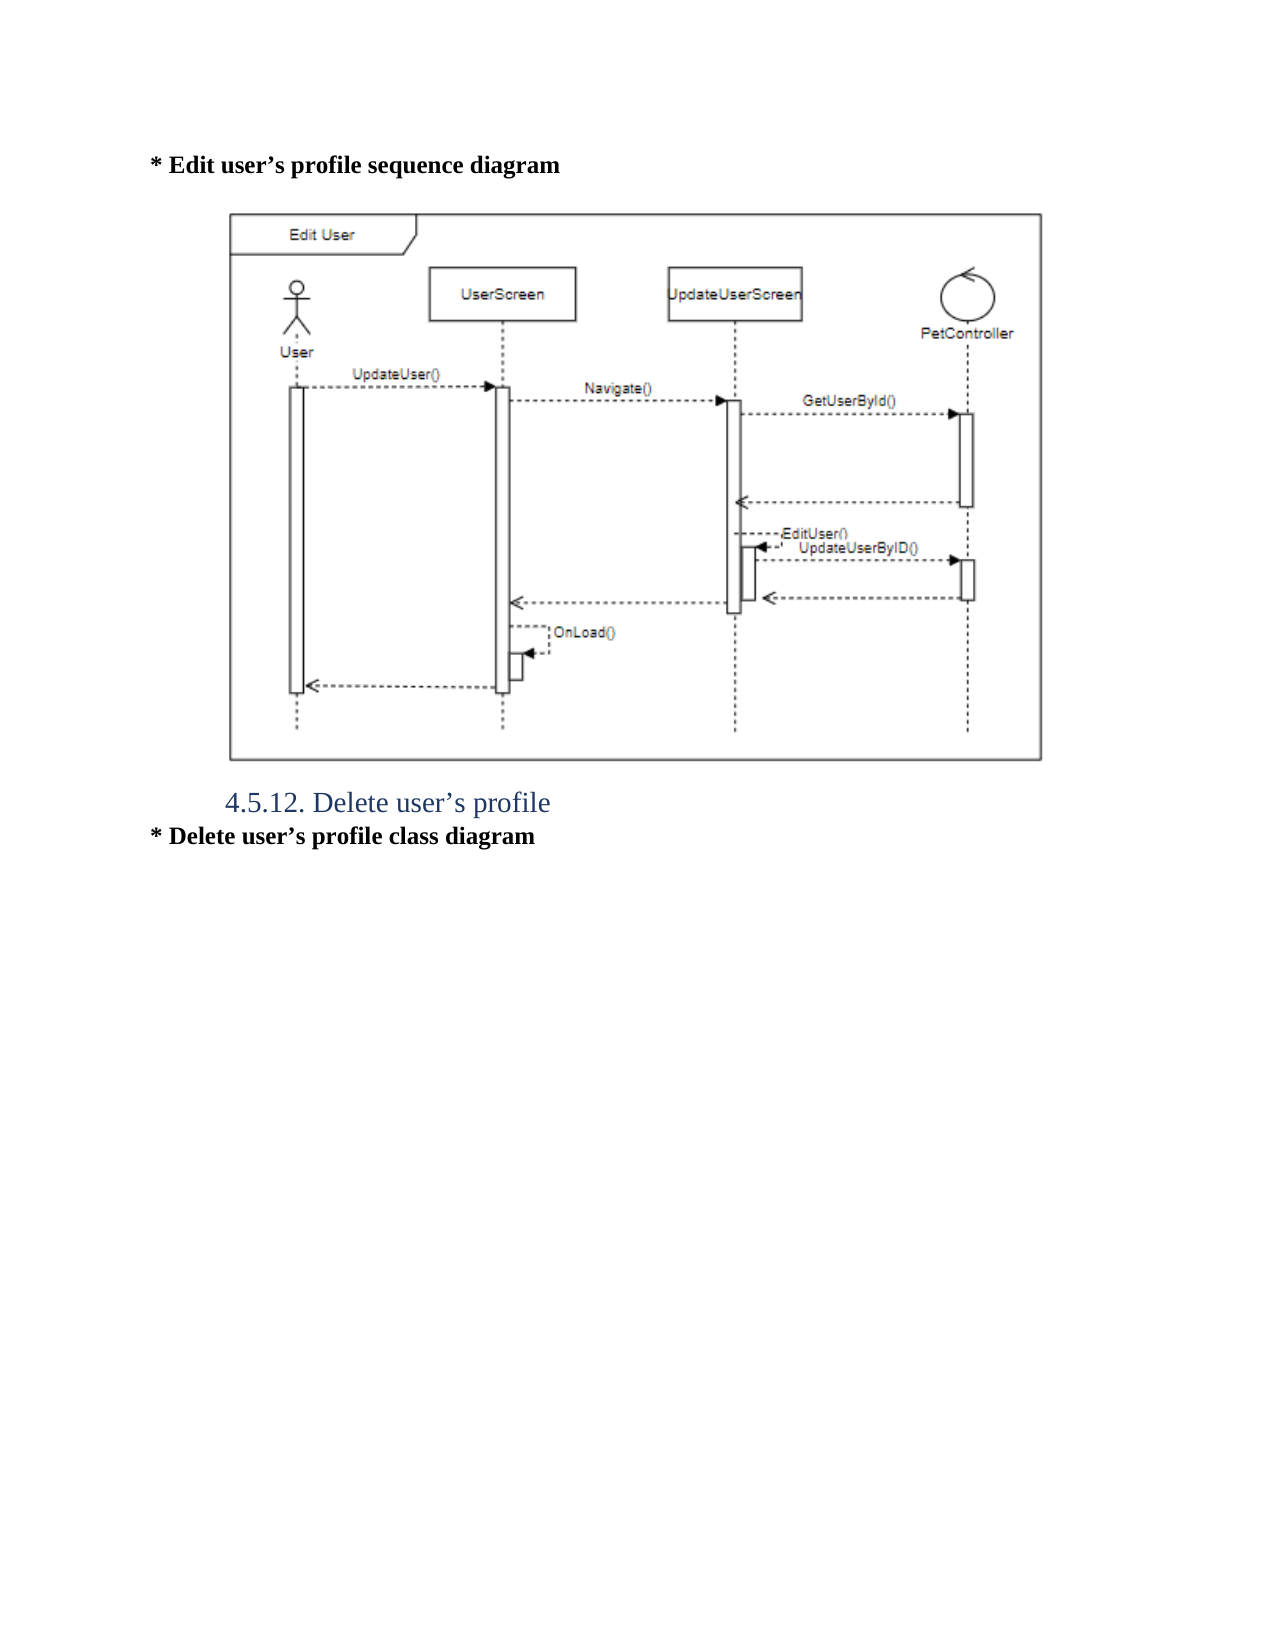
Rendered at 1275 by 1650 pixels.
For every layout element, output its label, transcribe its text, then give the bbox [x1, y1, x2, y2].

picture [228, 209, 1047, 766]
text * Edit user’s profile sequence diagram [150, 150, 1125, 179]
subtitle 4.5.12. Delete user’s profile [225, 785, 1125, 818]
text * Delete user’s profile class diagram [150, 821, 1125, 850]
